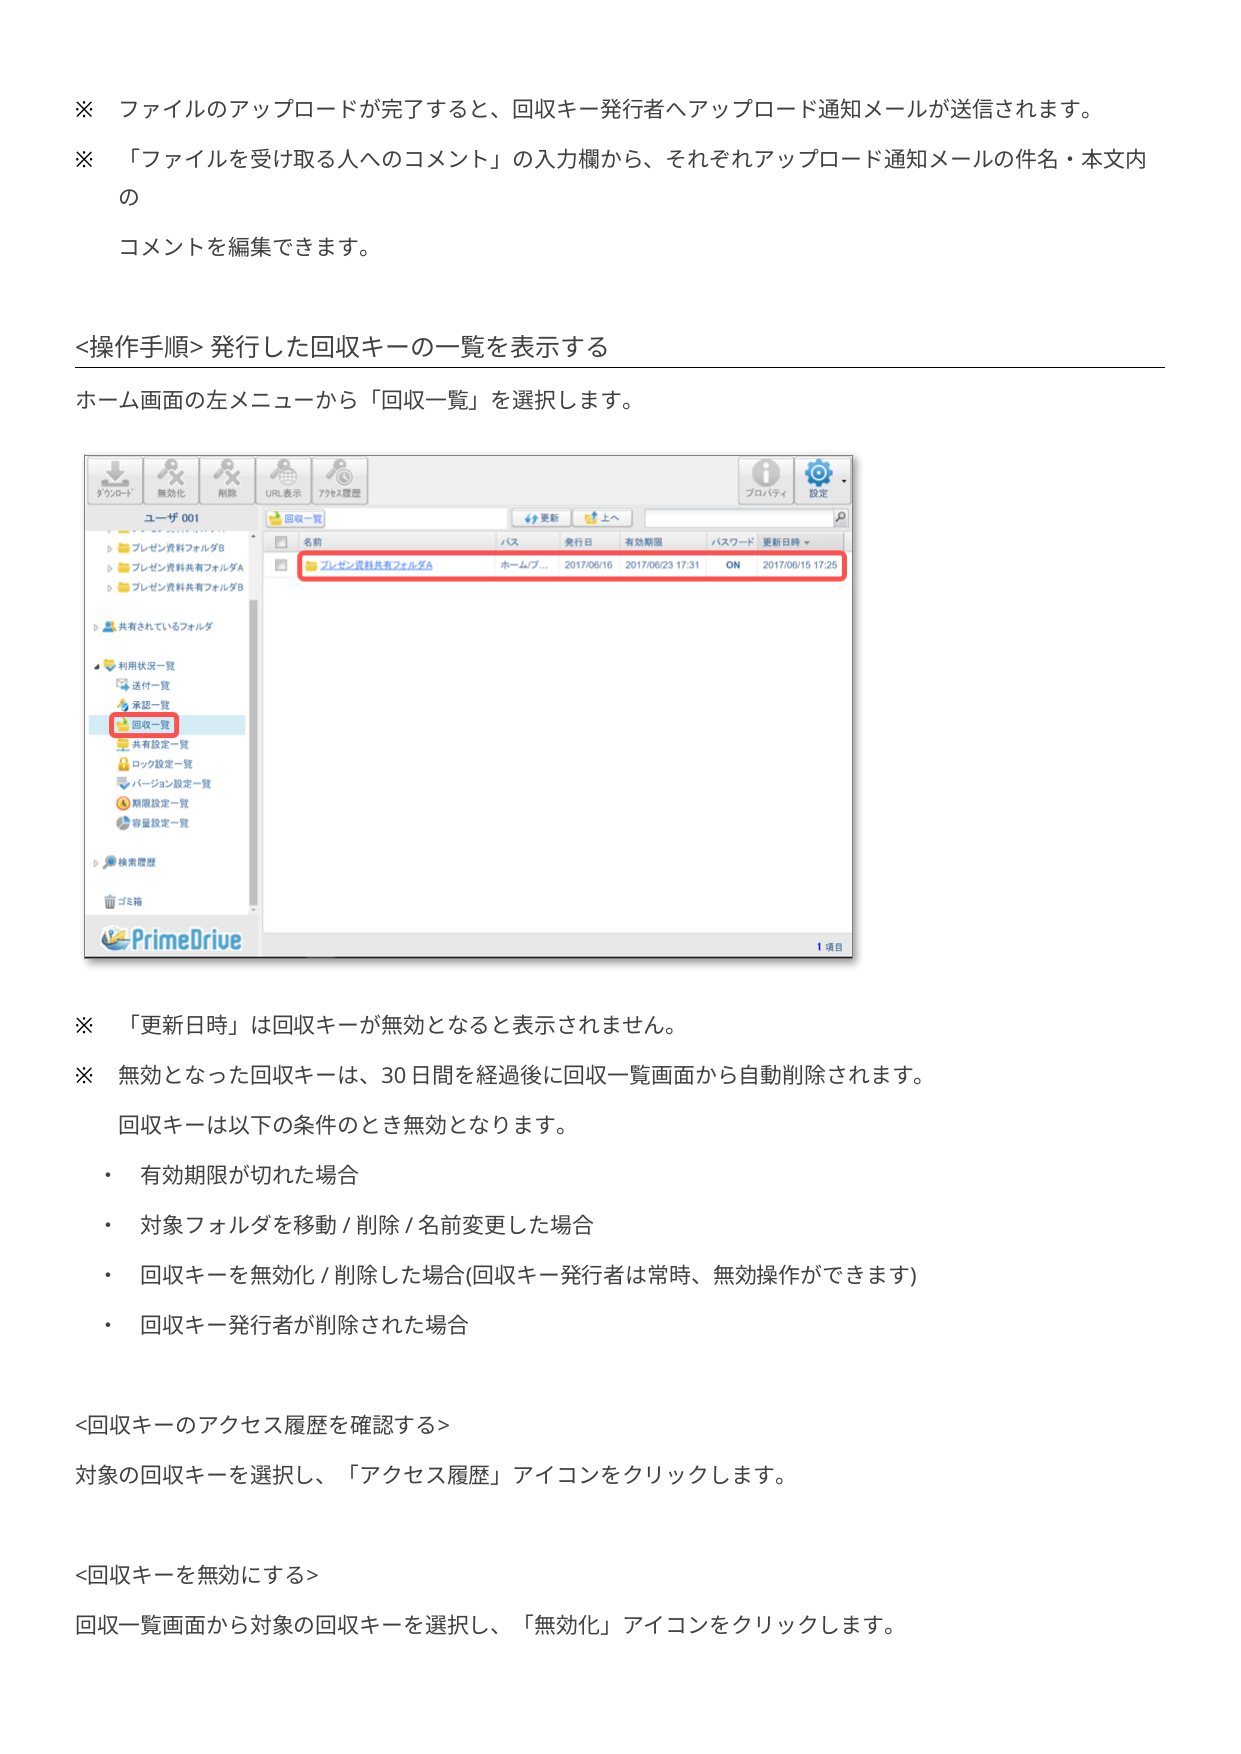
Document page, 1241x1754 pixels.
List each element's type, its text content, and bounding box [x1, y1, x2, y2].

list 対象の回収キーを選択し、「アクセス履歴」アイコンをクリックします。 [75, 1455, 1165, 1493]
text ・ 対象フォルダを移動 / 削除 / 名前変更した場合 [75, 1205, 1165, 1243]
text 「ファイルを受け取る人へのコメント」の入力欄から、それぞれアップロード通知メールの件名・本文内の [75, 139, 1165, 214]
picture [85, 456, 852, 958]
text 発行した回収キーの一覧を表示する [75, 327, 1165, 367]
text ファイルのアップロードが完了すると、回収キー発行者へアップロード通知メールが送信されます。 [75, 89, 1165, 127]
text ・ 回収キーを無効化 / 削除した場合(回収キー発行者は常時、無効操作ができます) [75, 1255, 1165, 1293]
list コメントを編集できます。 [119, 227, 1165, 264]
list 回収一覧画面から対象の回収キーを選択し、「無効化」アイコンをクリックします。 [75, 1605, 1165, 1643]
text ・ 回収キー発行者が削除された場合 [75, 1305, 1165, 1343]
text 「更新日時」は回収キーが無効となると表示されません。 [75, 1005, 1165, 1043]
text <回収キーのアクセス履歴を確認する> [75, 1405, 1165, 1443]
text ホーム画面の左メニューから「回収一覧」を選択します。 [75, 380, 1165, 418]
text <回収キーを無効にする> [75, 1555, 1165, 1593]
list 回収キーは以下の条件のとき無効となります。 [119, 1105, 1165, 1143]
text 無効となった回収キーは、30日間を経過後に回収一覧画面から自動削除されます。 [75, 1055, 1165, 1093]
text ・ 有効期限が切れた場合 [75, 1155, 1165, 1193]
